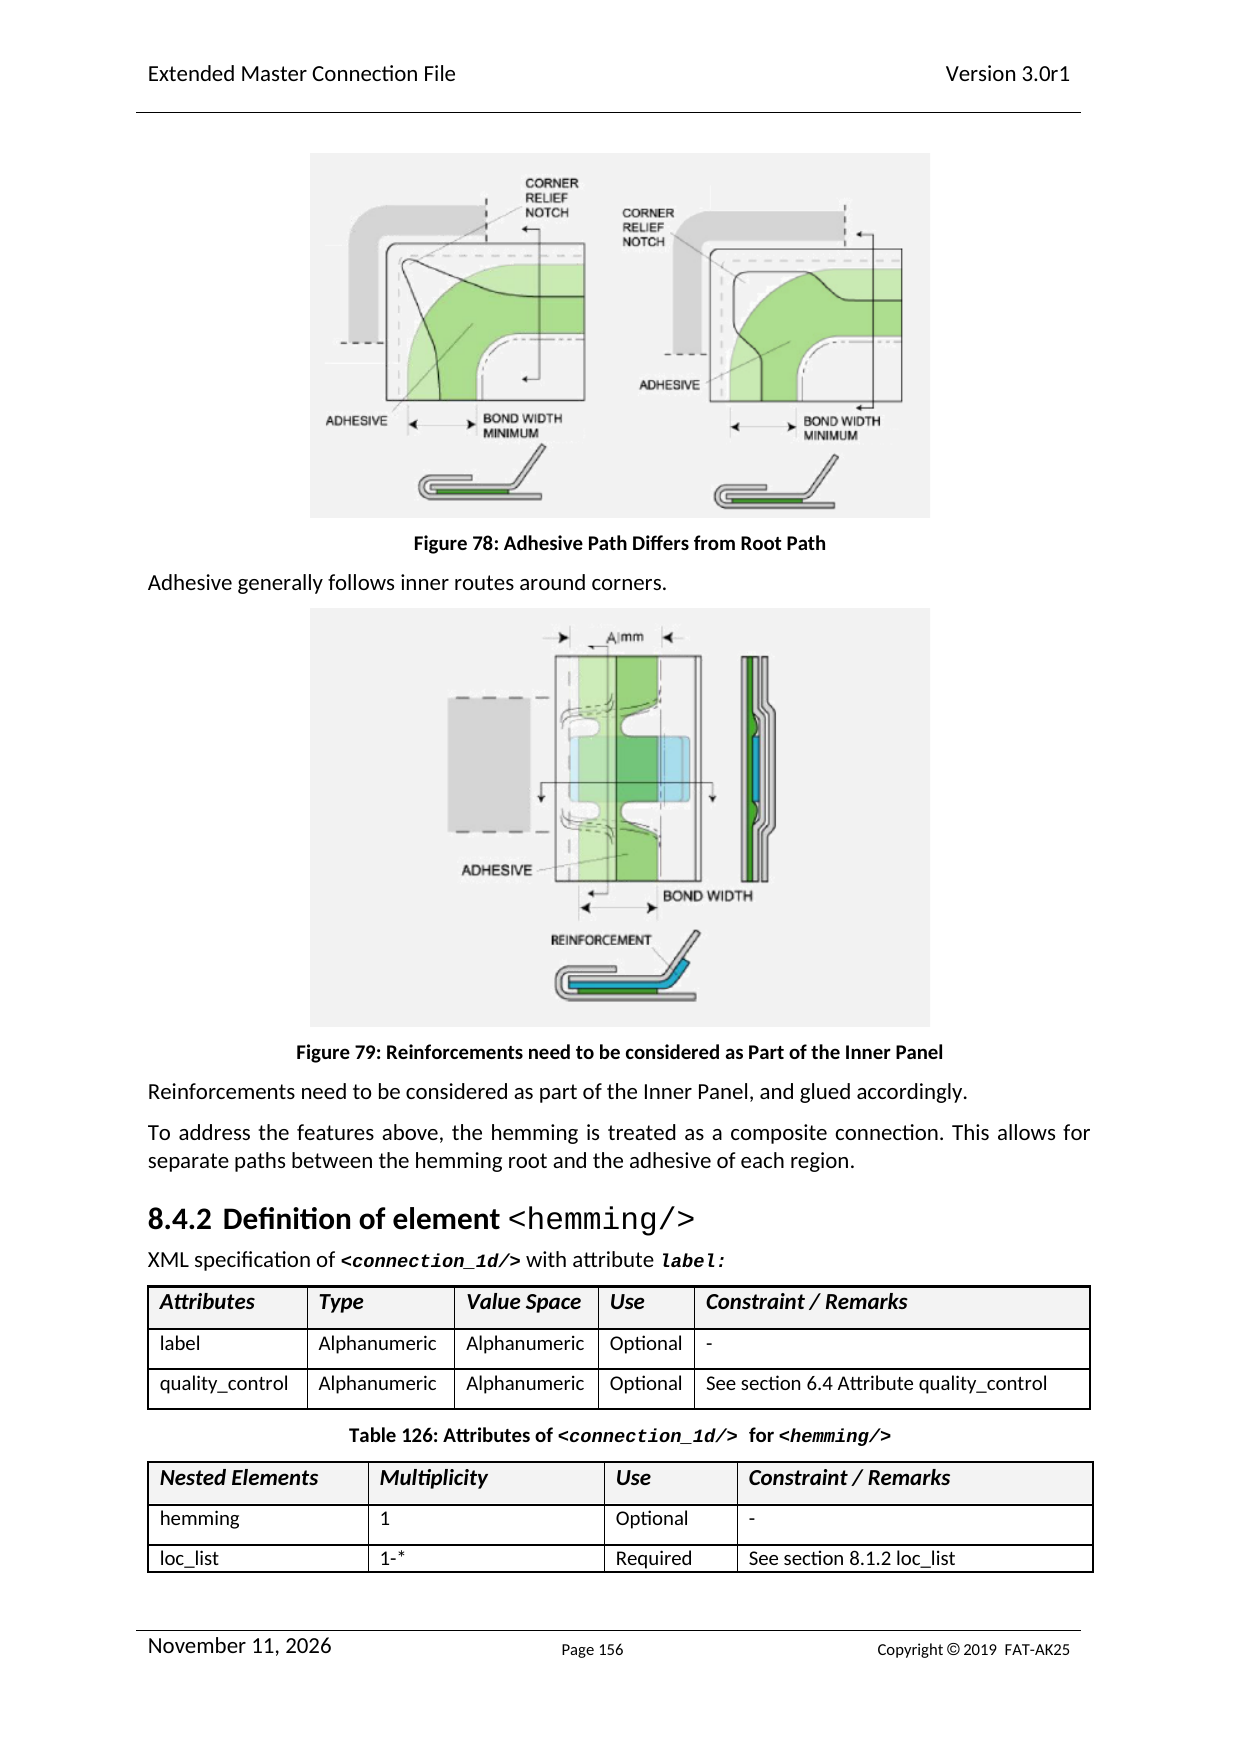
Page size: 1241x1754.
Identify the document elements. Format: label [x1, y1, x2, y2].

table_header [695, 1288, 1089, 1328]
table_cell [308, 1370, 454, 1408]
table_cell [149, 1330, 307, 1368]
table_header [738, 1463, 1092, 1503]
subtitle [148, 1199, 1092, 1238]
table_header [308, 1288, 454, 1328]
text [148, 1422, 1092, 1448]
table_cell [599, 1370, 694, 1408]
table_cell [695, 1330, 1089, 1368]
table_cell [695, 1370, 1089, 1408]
picture [310, 608, 931, 1027]
picture [310, 153, 931, 518]
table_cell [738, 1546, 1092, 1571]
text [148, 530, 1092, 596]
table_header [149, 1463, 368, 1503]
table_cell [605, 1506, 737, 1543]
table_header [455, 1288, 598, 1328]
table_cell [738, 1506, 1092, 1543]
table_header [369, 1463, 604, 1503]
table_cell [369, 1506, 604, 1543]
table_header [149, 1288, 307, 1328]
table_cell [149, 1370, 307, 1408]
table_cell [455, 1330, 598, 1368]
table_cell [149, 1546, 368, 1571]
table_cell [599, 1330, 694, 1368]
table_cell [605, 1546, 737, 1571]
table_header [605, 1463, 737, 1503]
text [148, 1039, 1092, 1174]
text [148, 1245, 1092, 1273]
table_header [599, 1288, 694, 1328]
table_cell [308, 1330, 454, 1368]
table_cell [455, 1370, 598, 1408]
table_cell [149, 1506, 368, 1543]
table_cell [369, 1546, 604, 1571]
